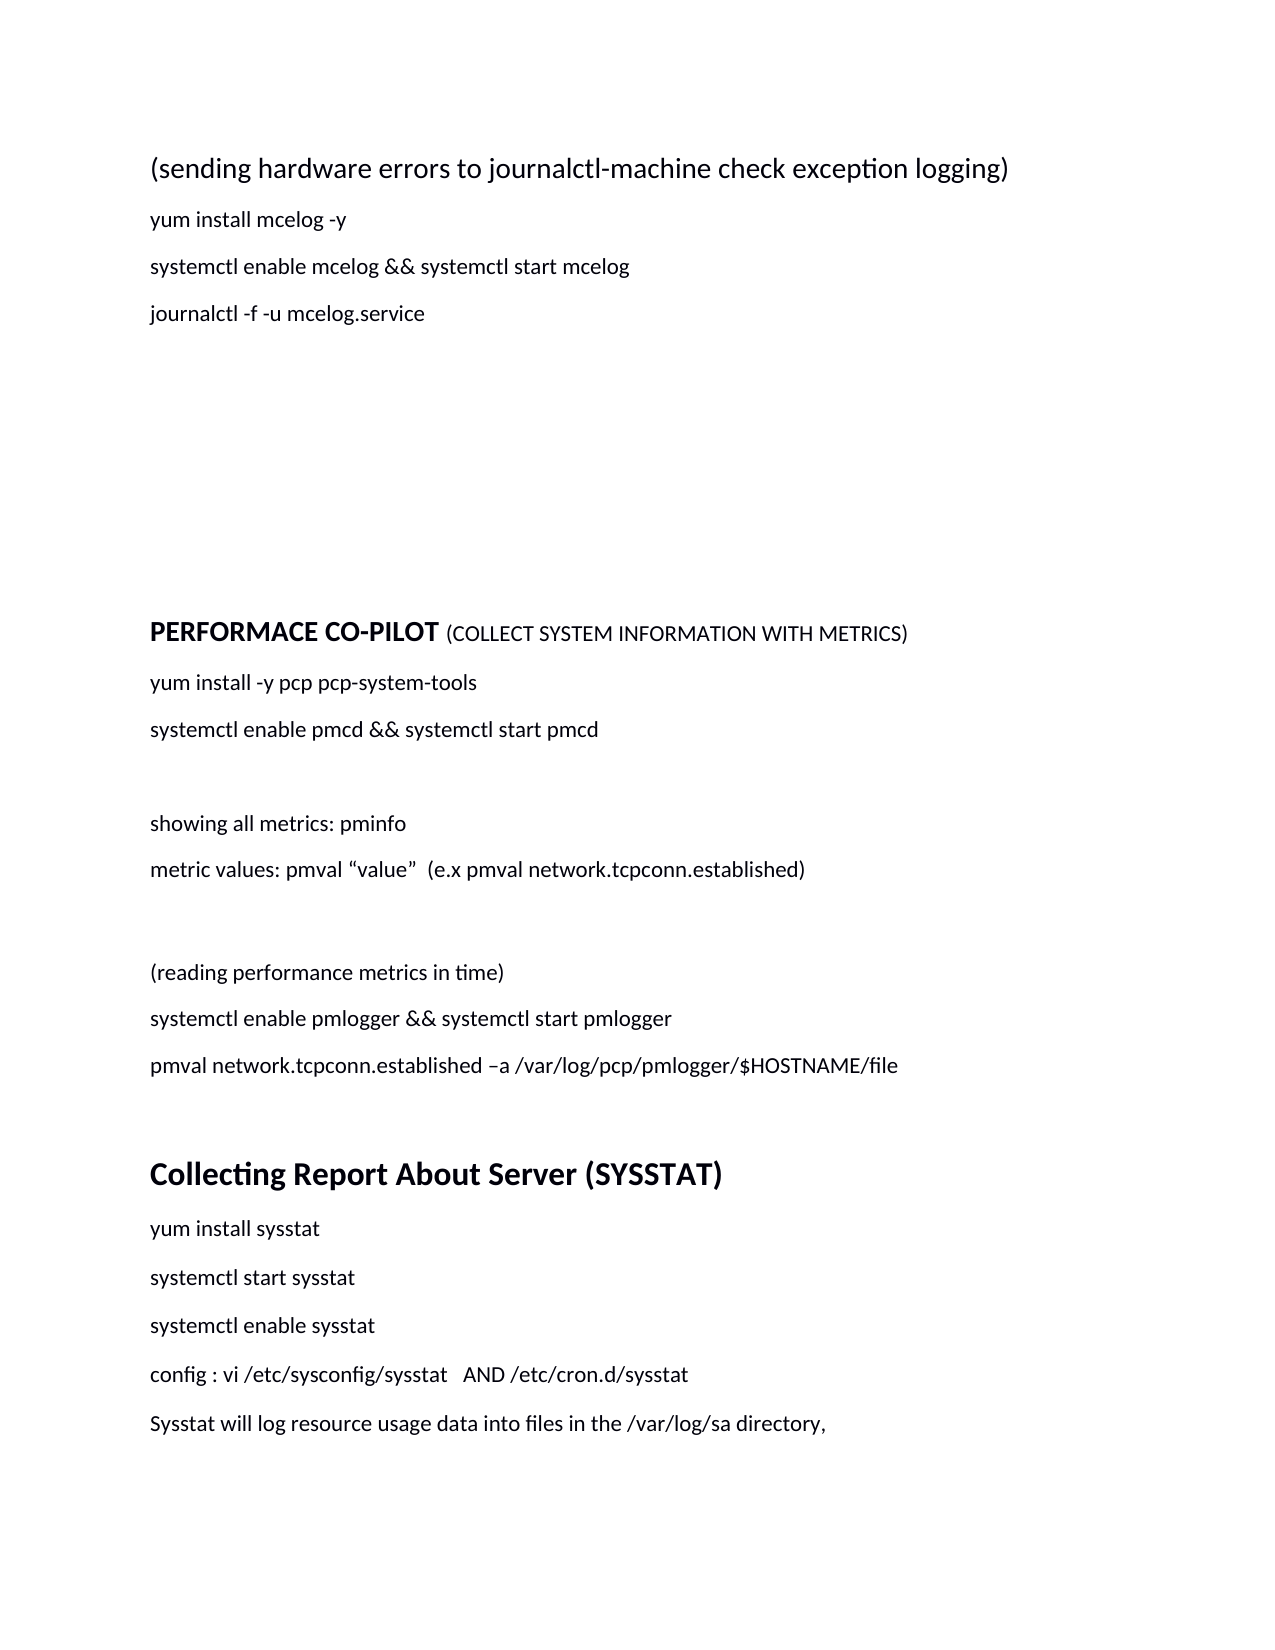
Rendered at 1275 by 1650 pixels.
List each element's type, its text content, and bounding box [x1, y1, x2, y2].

text systemctl enable pmcd && systemctl start pmcd [150, 715, 1125, 743]
text systemctl enable sysstat [150, 1312, 1125, 1340]
text config : vi /etc/sysconfig/sysstat AND /etc/cron.d/sysstat [150, 1361, 1125, 1388]
text (reading performance metrics in time) [150, 958, 1125, 986]
text journalctl -f -u mcelog.service [150, 299, 1125, 327]
text systemctl enable mcelog && systemctl start mcelog [150, 252, 1125, 280]
text (sending hardware errors to journalctl-machine check exception logging) [150, 150, 1125, 186]
text systemctl enable pmlogger && systemctl start pmlogger [150, 1004, 1125, 1032]
text showing all metrics: pminfo [150, 809, 1125, 837]
text Sysstat will log resource usage data into files in the /var/log/sa directory, [150, 1409, 1125, 1437]
text yum install sysstat [150, 1214, 1125, 1242]
text metric values: pmval “value” (e.x pmval network.tcpconn.established) [150, 856, 1125, 884]
text pmval network.tcpconn.established –a /var/log/pcp/pmlogger/$HOSTNAME/file [150, 1051, 1125, 1079]
text systemctl start sysstat [150, 1263, 1125, 1291]
text yum install -y pcp pcp-system-tools [150, 668, 1125, 696]
text Collecting Report About Server (SYSSTAT) [150, 1153, 1125, 1194]
text yum install mcelog -y [150, 205, 1125, 233]
text PERFORMACE CO-PILOT (COLLECT SYSTEM INFORMATION WITH METRICS) [150, 613, 1125, 649]
